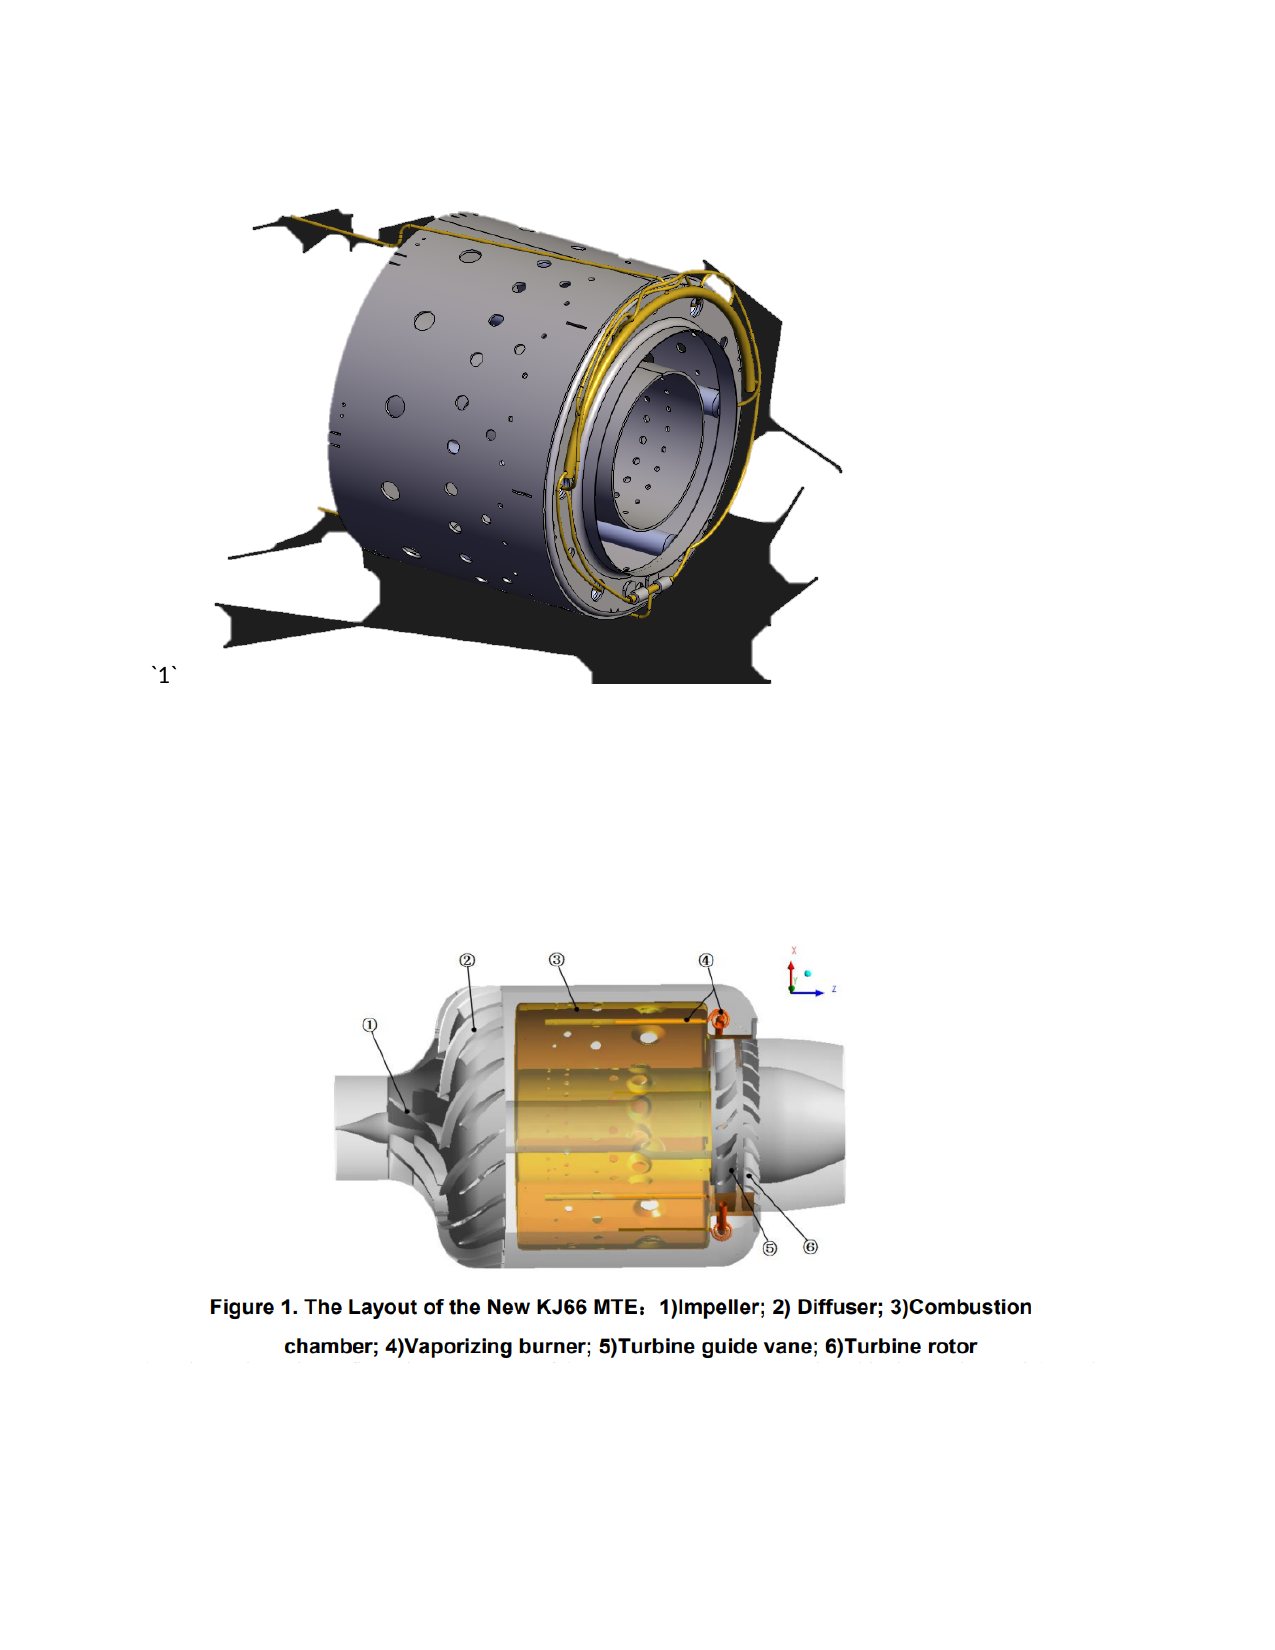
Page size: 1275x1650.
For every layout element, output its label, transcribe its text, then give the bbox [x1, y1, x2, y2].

picture [177, 150, 899, 684]
picture [137, 945, 1113, 1363]
